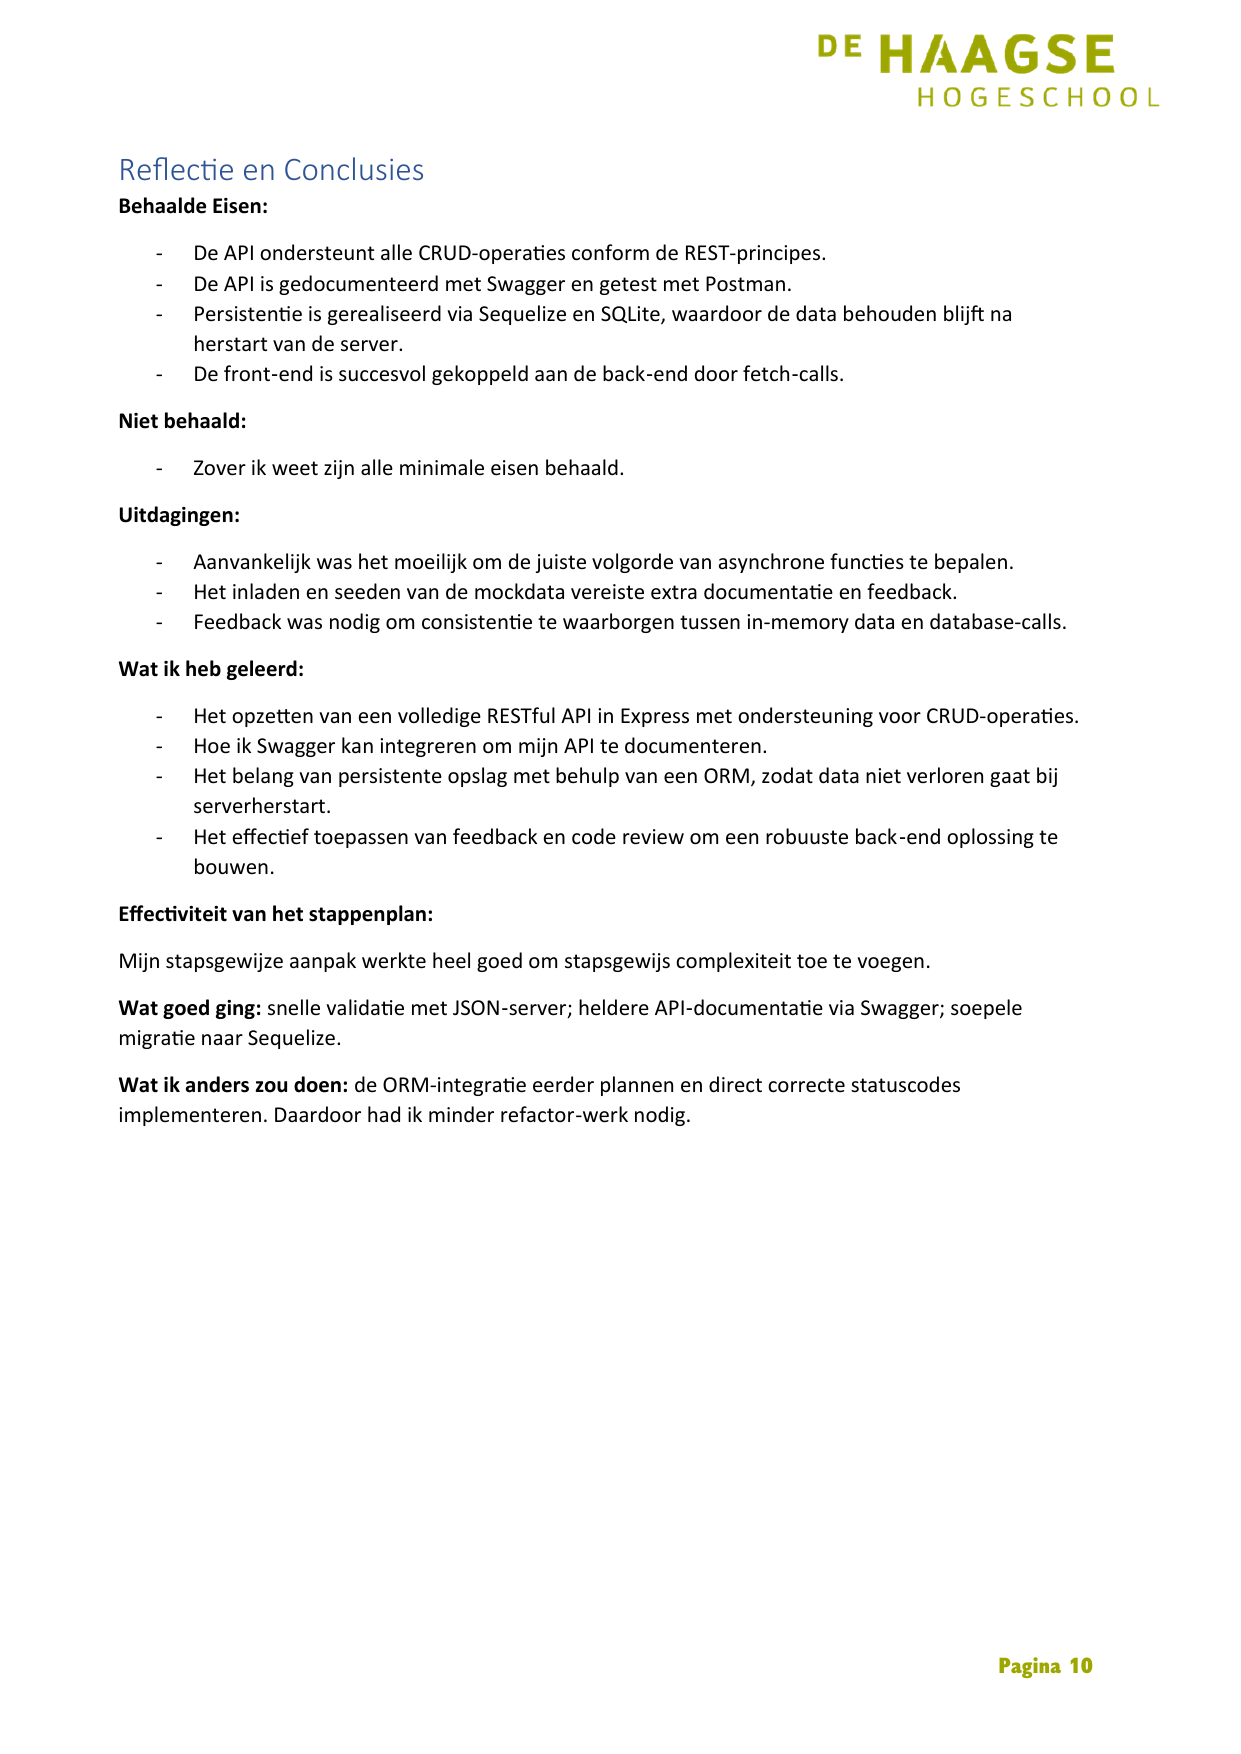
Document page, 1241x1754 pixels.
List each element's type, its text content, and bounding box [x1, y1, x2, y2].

text Effectiviteit van het stappenplan: [118, 899, 1093, 927]
list Het effectief toepassen van feedback en code review om een robuuste back‑end oplossing te bouwen. [156, 822, 1093, 880]
text Wat ik anders zou doen: de ORM-integratie eerder plannen en direct correcte statuscodes implementeren. Daardoor had ik minder refactor-werk nodig. [118, 1070, 1093, 1128]
list Feedback was nodig om consistentie te waarborgen tussen in-memory data en database-calls. [156, 607, 1093, 635]
list Zover ik weet zijn alle minimale eisen behaald. [156, 453, 1093, 481]
list De front‑end is succesvol gekoppeld aan de back‑end door fetch‑calls. [156, 359, 1093, 387]
text Niet behaald: [118, 406, 1093, 434]
text Mijn stapsgewijze aanpak werkte heel goed om stapsgewijs complexiteit toe te voegen. [118, 946, 1093, 974]
list Persistentie is gerealiseerd via Sequelize en SQLite, waardoor de data behouden blijft na herstart van de server. [156, 299, 1093, 357]
list De API ondersteunt alle CRUD-operaties conform de REST-principes. [156, 238, 1093, 266]
list Hoe ik Swagger kan integreren om mijn API te documenteren. [156, 731, 1093, 759]
list Aanvankelijk was het moeilijk om de juiste volgorde van asynchrone functies te bepalen. [156, 547, 1093, 575]
list De API is gedocumenteerd met Swagger en getest met Postman. [156, 269, 1093, 297]
picture [797, 13, 1180, 127]
list Het belang van persistente opslag met behulp van een ORM, zodat data niet verloren gaat bij serverherstart. [156, 761, 1093, 819]
text Wat goed ging: snelle validatie met JSON‑server; heldere API‑documentatie via Swagger; soepele migratie naar Sequelize. [118, 993, 1093, 1051]
list Het inladen en seeden van de mockdata vereiste extra documentatie en feedback. [156, 577, 1093, 605]
text Uitdagingen: [118, 500, 1093, 528]
list Het opzetten van een volledige RESTful API in Express met ondersteuning voor CRUD-operaties. [156, 701, 1093, 729]
text Wat ik heb geleerd: [118, 654, 1093, 682]
text Behaalde Eisen: [118, 192, 1093, 219]
subtitle Reflectie en Conclusies [118, 148, 1093, 188]
